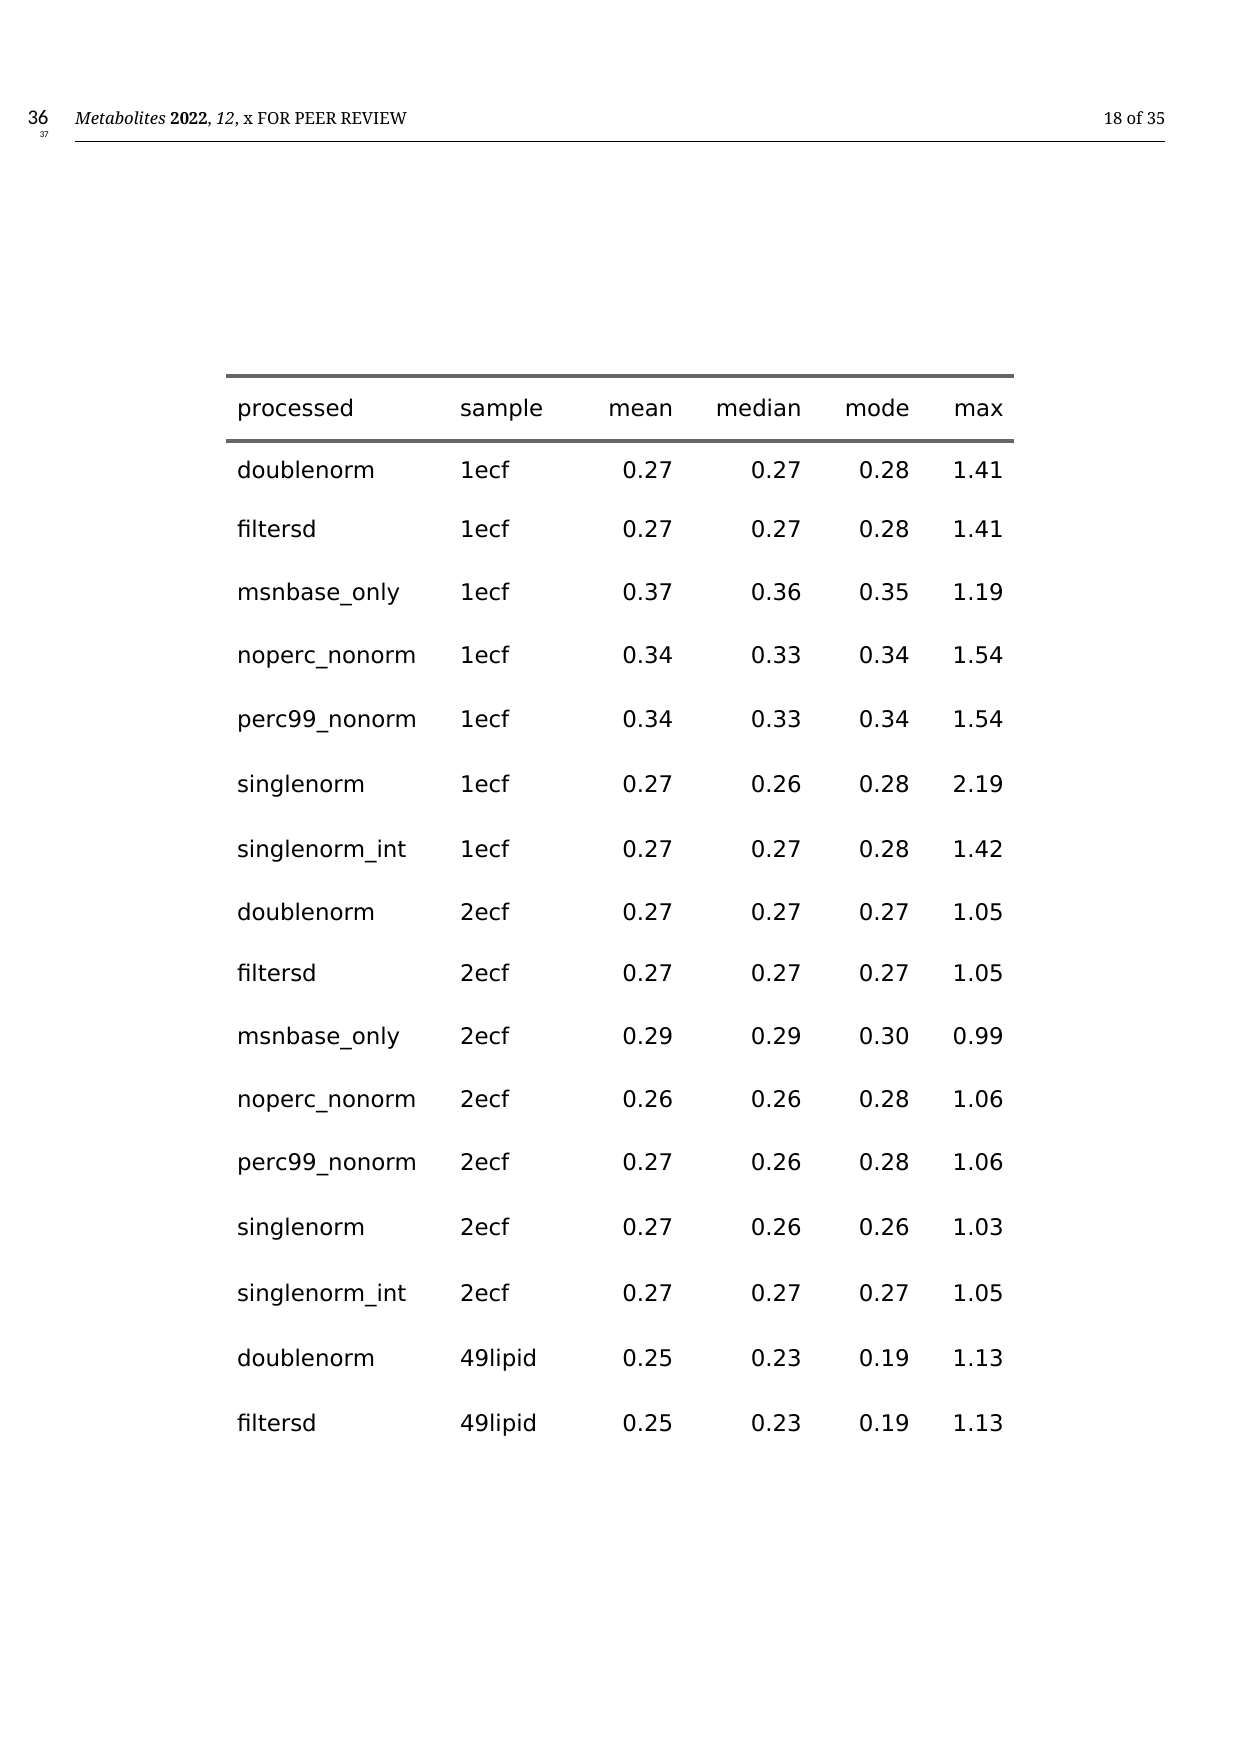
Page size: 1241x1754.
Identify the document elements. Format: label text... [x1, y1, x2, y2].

table_cell 1.06 [920, 1130, 1014, 1195]
table_cell filtersd [226, 943, 449, 1003]
table_cell 0.27 [575, 1130, 683, 1195]
table_cell 0.27 [683, 1260, 812, 1326]
table_cell 1.41 [920, 443, 1014, 499]
table_cell 0.28 [812, 443, 920, 499]
table_cell 0.30 [812, 1003, 920, 1069]
table_cell 0.27 [683, 499, 812, 560]
table_cell 2ecf [449, 943, 575, 1003]
table_cell singlenorm_int [226, 817, 449, 882]
table_cell 0.99 [920, 1003, 1014, 1069]
table_cell 1.06 [920, 1069, 1014, 1130]
table_cell 2ecf [449, 1260, 575, 1326]
table_cell 0.27 [812, 1260, 920, 1326]
table_cell 1.13 [920, 1326, 1014, 1391]
table_cell doublenorm [226, 1326, 449, 1391]
table_cell 0.29 [683, 1003, 812, 1069]
table_cell 0.26 [812, 1195, 920, 1260]
table_cell perc99_nonorm [226, 686, 449, 752]
table_cell 1ecf [449, 443, 575, 499]
table_cell singlenorm [226, 752, 449, 817]
table_cell 1.54 [920, 686, 1014, 752]
table_cell filtersd [226, 1391, 449, 1456]
table_cell msnbase_only [226, 1003, 449, 1069]
table_cell 1.19 [920, 560, 1014, 625]
table_cell 0.29 [575, 1003, 683, 1069]
table_cell 1.05 [920, 882, 1014, 943]
table_cell 0.26 [683, 1130, 812, 1195]
table_cell 1.05 [920, 1260, 1014, 1326]
table_cell 1ecf [449, 625, 575, 686]
table_cell 0.27 [575, 499, 683, 560]
table_cell 49lipid [449, 1391, 575, 1456]
table_cell 0.28 [812, 752, 920, 817]
table_cell noperc_nonorm [226, 1069, 449, 1130]
table_cell 0.27 [683, 943, 812, 1003]
table_cell filtersd [226, 499, 449, 560]
table_cell 0.26 [683, 1069, 812, 1130]
table_cell 0.34 [575, 686, 683, 752]
table_cell 0.25 [575, 1391, 683, 1456]
table_cell 0.35 [812, 560, 920, 625]
table_cell 2ecf [449, 1130, 575, 1195]
table_cell 0.27 [575, 943, 683, 1003]
table_cell 0.19 [812, 1326, 920, 1391]
table_cell 0.28 [812, 1130, 920, 1195]
table_cell 0.27 [683, 817, 812, 882]
table_cell 0.27 [812, 882, 920, 943]
table_cell 2.19 [920, 752, 1014, 817]
table_cell 0.27 [683, 443, 812, 499]
table_cell 0.23 [683, 1326, 812, 1391]
table_cell 1ecf [449, 560, 575, 625]
table_cell 0.27 [575, 817, 683, 882]
table_cell singlenorm_int [226, 1260, 449, 1326]
table_cell 0.27 [575, 1260, 683, 1326]
table_cell 0.33 [683, 686, 812, 752]
table_cell 0.27 [683, 882, 812, 943]
table_cell 0.26 [683, 752, 812, 817]
table_cell 1.42 [920, 817, 1014, 882]
table_cell 0.34 [575, 625, 683, 686]
table_cell 0.33 [683, 625, 812, 686]
table_cell doublenorm [226, 882, 449, 943]
table_cell 1ecf [449, 817, 575, 882]
table_header mode [812, 378, 920, 439]
table_cell 0.27 [812, 943, 920, 1003]
table_cell 1.41 [920, 499, 1014, 560]
table_cell 1ecf [449, 499, 575, 560]
table_cell 2ecf [449, 882, 575, 943]
table_cell msnbase_only [226, 560, 449, 625]
table_cell 0.36 [683, 560, 812, 625]
table_cell 1ecf [449, 752, 575, 817]
table_cell 2ecf [449, 1069, 575, 1130]
table_header median [683, 378, 812, 439]
table_cell noperc_nonorm [226, 625, 449, 686]
table_cell 0.27 [575, 752, 683, 817]
table_cell 2ecf [449, 1003, 575, 1069]
table_cell 0.27 [575, 882, 683, 943]
table_header mean [575, 378, 683, 439]
table_cell 0.34 [812, 686, 920, 752]
table_cell 1.54 [920, 625, 1014, 686]
table_cell singlenorm [226, 1195, 449, 1260]
table_header sample [449, 378, 575, 439]
table_header processed [226, 378, 449, 439]
table_header max [920, 378, 1014, 439]
table_cell 0.26 [683, 1195, 812, 1260]
table_cell perc99_nonorm [226, 1130, 449, 1195]
table_cell 0.37 [575, 560, 683, 625]
table_cell 0.28 [812, 499, 920, 560]
table_cell 0.27 [575, 1195, 683, 1260]
table_cell 0.19 [812, 1391, 920, 1456]
table_cell 0.26 [575, 1069, 683, 1130]
table_cell 0.27 [575, 443, 683, 499]
table_cell 2ecf [449, 1195, 575, 1260]
table_cell doublenorm [226, 443, 449, 499]
table_cell 0.23 [683, 1391, 812, 1456]
table_cell 1ecf [449, 686, 575, 752]
table_cell 0.25 [575, 1326, 683, 1391]
table_cell 0.28 [812, 817, 920, 882]
table_cell 0.34 [812, 625, 920, 686]
table_cell 1.05 [920, 943, 1014, 1003]
table_cell 1.03 [920, 1195, 1014, 1260]
table_cell 1.13 [920, 1391, 1014, 1456]
table_cell 0.28 [812, 1069, 920, 1130]
table_cell 49lipid [449, 1326, 575, 1391]
